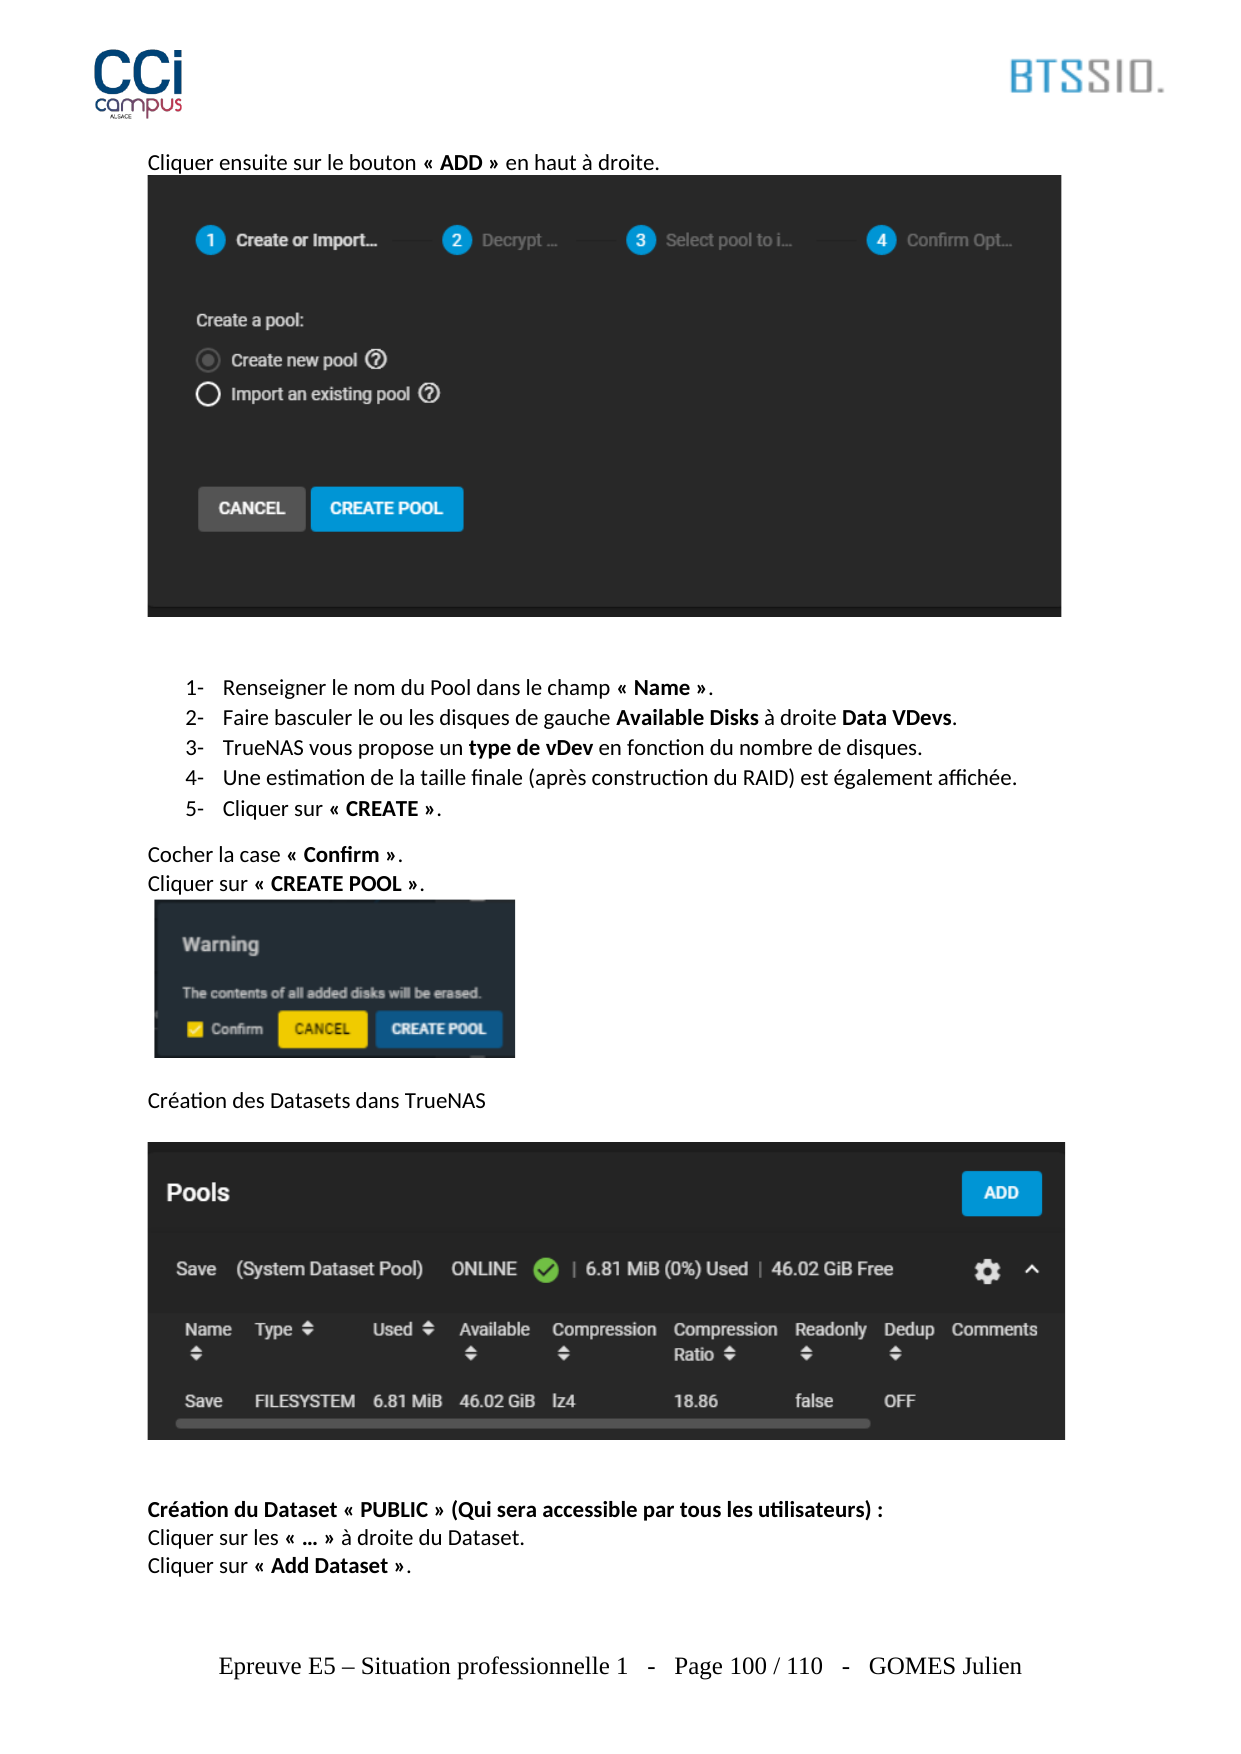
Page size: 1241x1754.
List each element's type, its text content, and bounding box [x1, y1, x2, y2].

list Une estimation de la taille finale (après construction du RAID) est également affichée. [185, 763, 1093, 792]
list TrueNAS vous propose un type de vDev en fonction du nombre de disques. [185, 733, 1093, 761]
text Création des Datasets dans TrueNAS [148, 1086, 1093, 1114]
picture [147, 896, 516, 1058]
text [148, 148, 1093, 176]
list Faire basculer le ou les disques de gauche Available Disks à droite Data VDevs. [185, 703, 1093, 731]
picture [81, 44, 194, 123]
picture [1004, 46, 1169, 104]
text Cocher la case « Confirm ». Cliquer sur « CREATE POOL ». [148, 841, 1093, 897]
text Création du Dataset « PUBLIC » (Qui sera accessible par tous les utilisateurs) : [148, 1496, 1093, 1523]
text Cliquer sur les « … » à droite du Dataset. Cliquer sur « Add Dataset ». [148, 1523, 1093, 1579]
list Cliquer sur « CREATE ». [185, 794, 1093, 822]
list Renseigner le nom du Pool dans le champ « Name ». [185, 673, 1093, 701]
picture [147, 1142, 1066, 1440]
picture [147, 175, 1062, 617]
